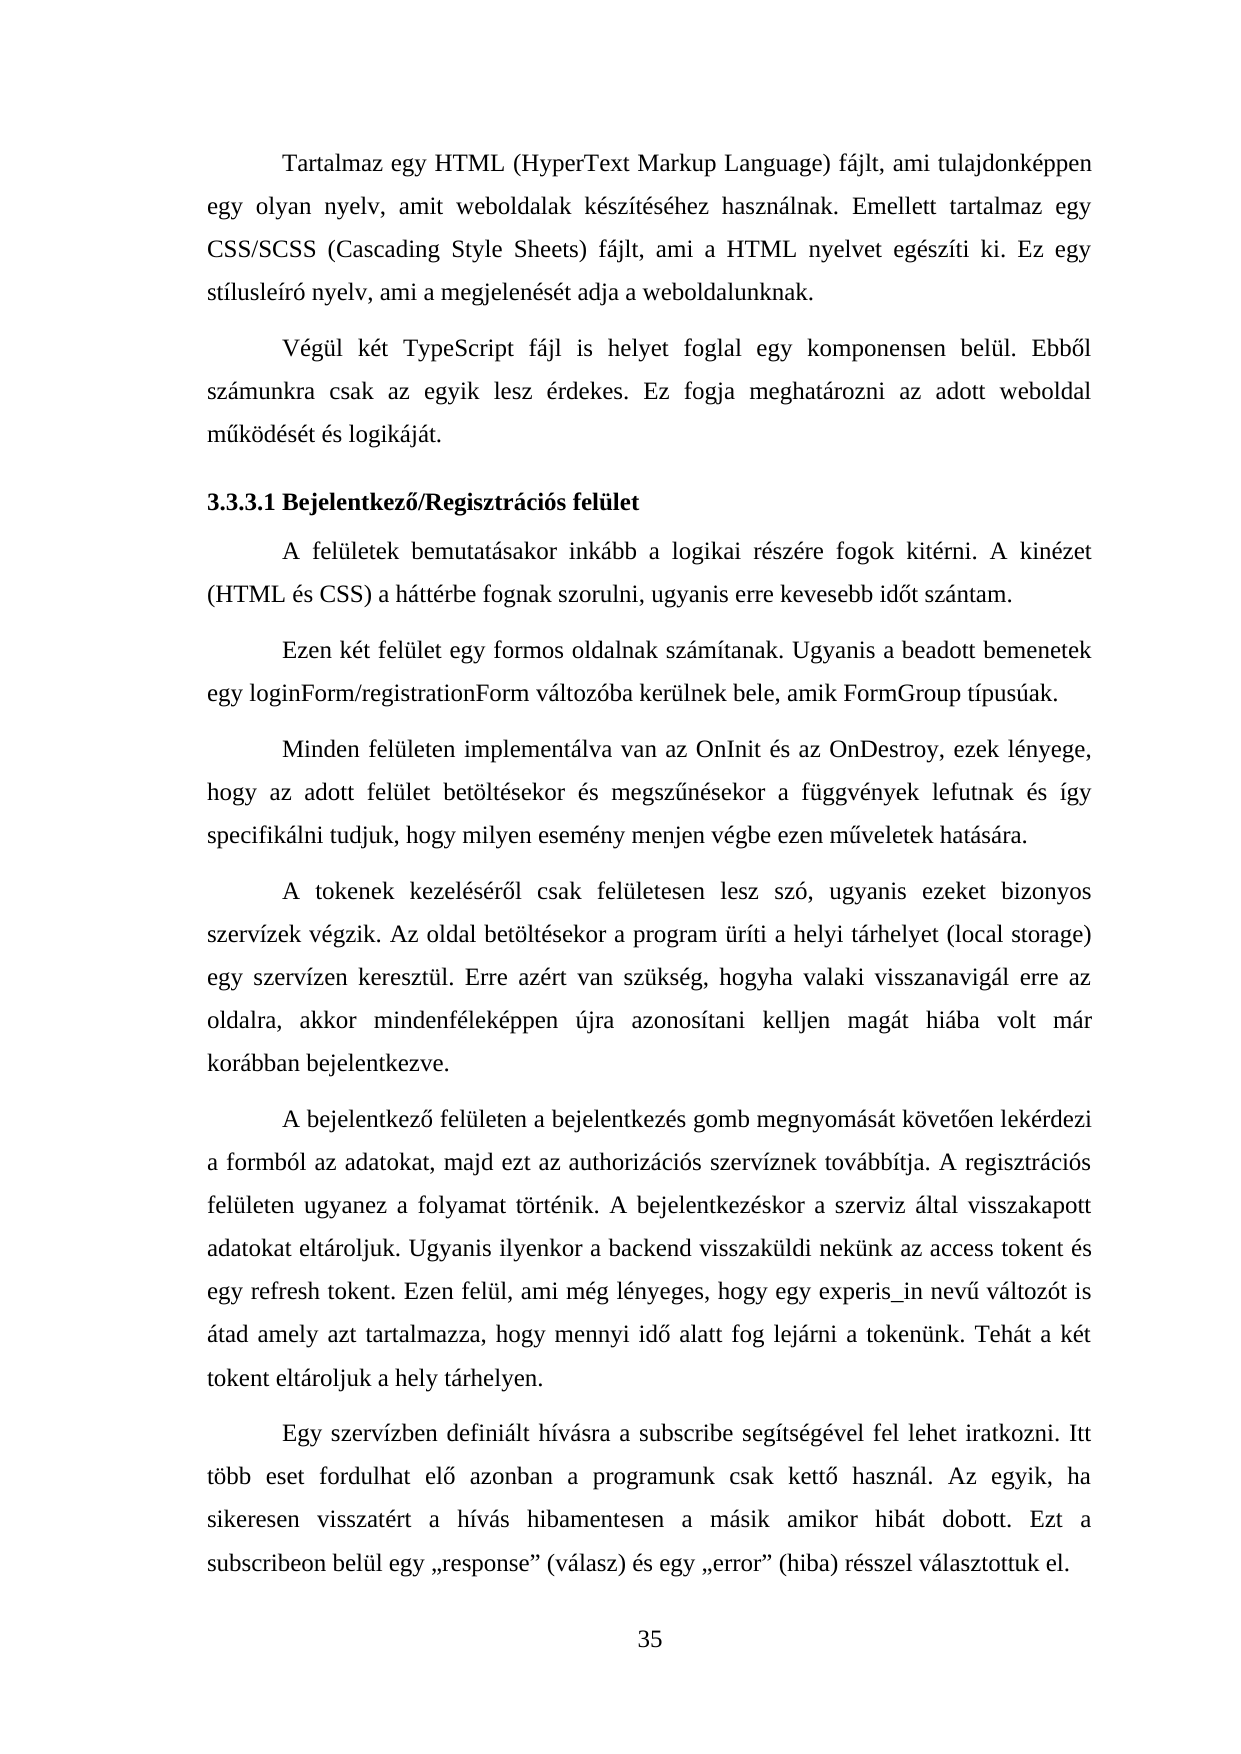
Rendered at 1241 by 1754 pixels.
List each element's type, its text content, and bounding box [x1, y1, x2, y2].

text Ezen két felület egy formos oldalnak számítanak. Ugyanis a beadott bemenetek egy loginForm/registrationForm változóba kerülnek bele, amik FormGroup típusúak. [207, 635, 1092, 707]
text Tartalmaz egy HTML (HyperText Markup Language) fájlt, ami tulajdonképpen egy olyan nyelv, amit weboldalak készítéséhez használnak. Emellett tartalmaz egy CSS/SCSS (Cascading Style Sheets) fájlt, ami a HTML nyelvet egészíti ki. Ez egy stílusleíró nyelv, ami a megjelenését adja a weboldalunknak. [207, 148, 1092, 306]
text Minden felületen implementálva van az OnInit és az OnDestroy, ezek lényege, hogy az adott felület betöltésekor és megszűnésekor a függvények lefutnak és így specifikálni tudjuk, hogy milyen esemény menjen végbe ezen műveletek hatására. [207, 734, 1092, 849]
text A felületek bemutatásakor inkább a logikai részére fogok kitérni. A kinézet (HTML és CSS) a háttérbe fognak szorulni, ugyanis erre kevesebb időt szántam. [207, 536, 1092, 608]
text Végül két TypeScript fájl is helyet foglal egy komponensen belül. Ebből számunkra csak az egyik lesz érdekes. Ez fogja meghatározni az adott weboldal működését és logikáját. [207, 333, 1092, 448]
text Egy szervízben definiált hívásra a subscribe segítségével fel lehet iratkozni. Itt több eset fordulhat elő azonban a programunk csak kettő használ. Az egyik, ha sikeresen visszatért a hívás hibamentesen a másik amikor hibát dobott. Ezt a subscribeon belül egy „response” (válasz) és egy „error” (hiba) résszel választottuk el. [207, 1418, 1092, 1576]
text A tokenek kezeléséről csak felületesen lesz szó, ugyanis ezeket bizonyos szervízek végzik. Az oldal betöltésekor a program üríti a helyi tárhelyet (local storage) egy szervízen keresztül. Erre azért van szükség, hogyha valaki visszanavigál erre az oldalra, akkor mindenféleképpen újra azonosítani kelljen magát hiába volt már korábban bejelentkezve. [207, 876, 1092, 1077]
subtitle Bejelentkező/Regisztrációs felület [207, 487, 1092, 516]
text A bejelentkező felületen a bejelentkezés gomb megnyomását követően lekérdezi a formból az adatokat, majd ezt az authorizációs szervíznek továbbítja. A regisztrációs felületen ugyanez a folyamat történik. A bejelentkezéskor a szerviz által visszakapott adatokat eltároljuk. Ugyanis ilyenkor a backend visszaküldi nekünk az access tokent és egy refresh tokent. Ezen felül, ami még lényeges, hogy egy experis_in nevű változót is átad amely azt tartalmazza, hogy mennyi idő alatt fog lejárni a tokenünk. Tehát a két tokent eltároljuk a hely tárhelyen. [207, 1104, 1092, 1391]
